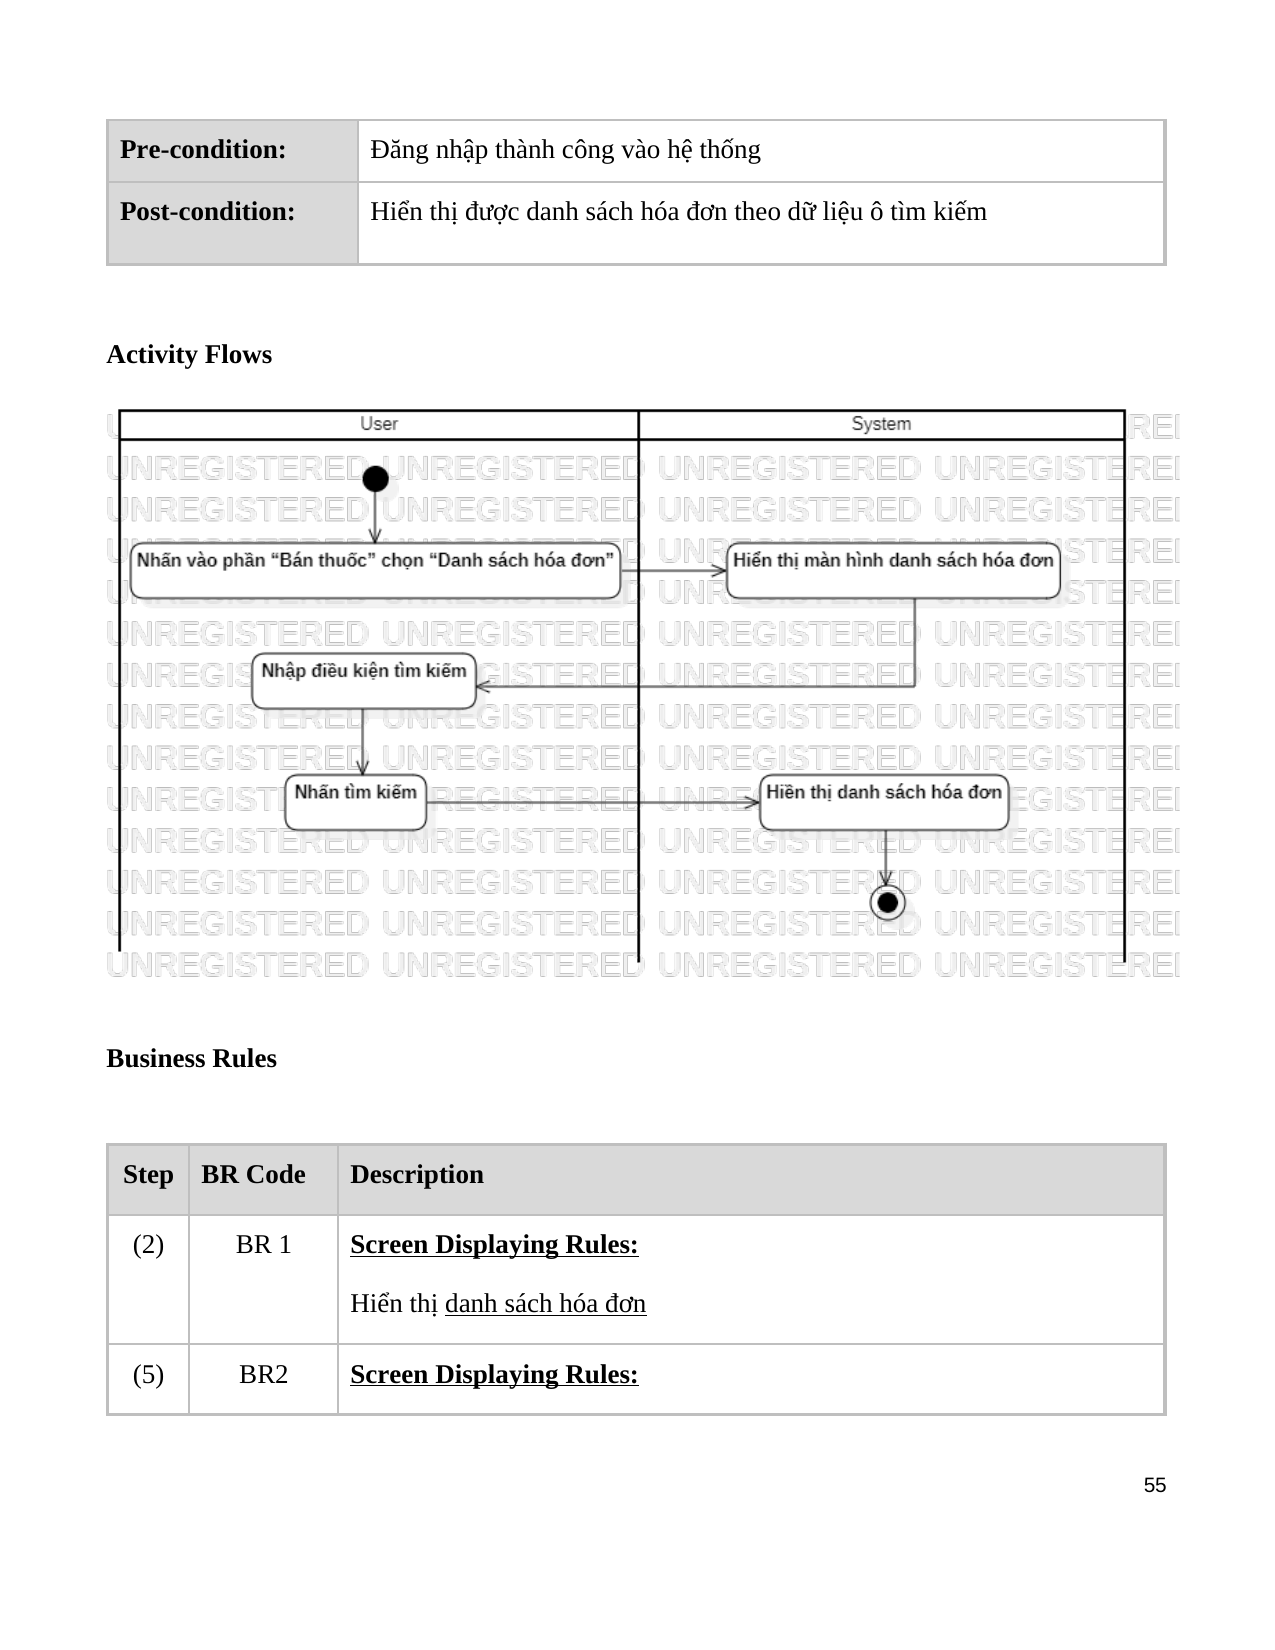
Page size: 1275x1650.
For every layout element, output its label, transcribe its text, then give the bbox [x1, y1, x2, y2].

text Business Rules [106, 1042, 1167, 1073]
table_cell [339, 1345, 1163, 1413]
table_cell BR2 [190, 1345, 337, 1413]
table_header Step [109, 1146, 188, 1214]
picture [106, 397, 1180, 1018]
table_cell Post-condition: [109, 183, 357, 263]
table_cell BR 1 [190, 1216, 337, 1343]
text Activity Flows [106, 338, 1167, 369]
table_cell Hiển thị được danh sách hóa đơn theo dữ liệu ô tìm kiếm [359, 183, 1163, 263]
table_cell Screen Displaying Rules: Hiển thị danh sách hóa đơn [339, 1216, 1163, 1343]
table_header Description [339, 1146, 1163, 1214]
table_cell Đăng nhập thành công vào hệ thống [359, 121, 1163, 181]
table_cell (5) [109, 1345, 188, 1413]
table_header BR Code [190, 1146, 337, 1214]
table_cell (2) [109, 1216, 188, 1343]
table_cell Pre-condition: [109, 121, 357, 181]
